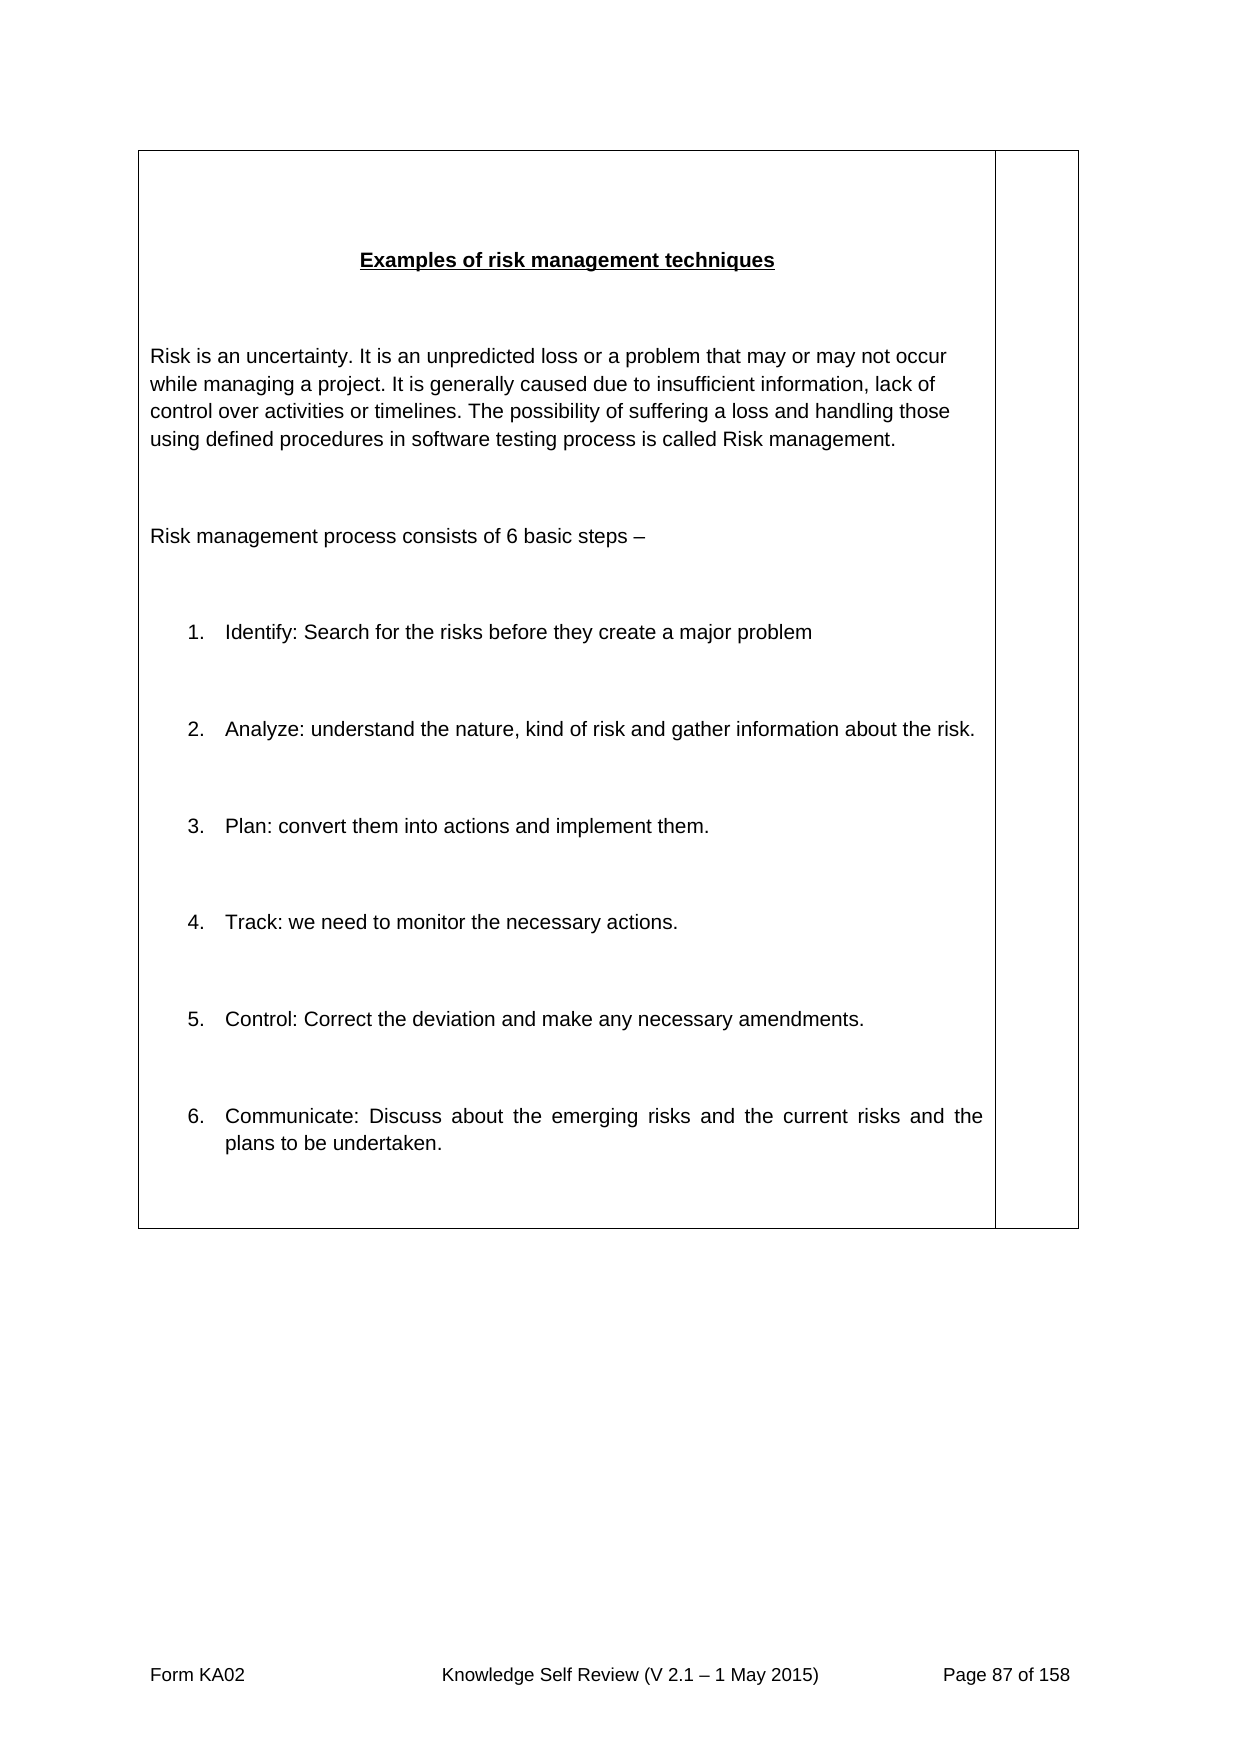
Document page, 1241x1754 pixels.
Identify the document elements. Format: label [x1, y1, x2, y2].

table_cell [996, 151, 1078, 1228]
table_cell [139, 151, 995, 1228]
